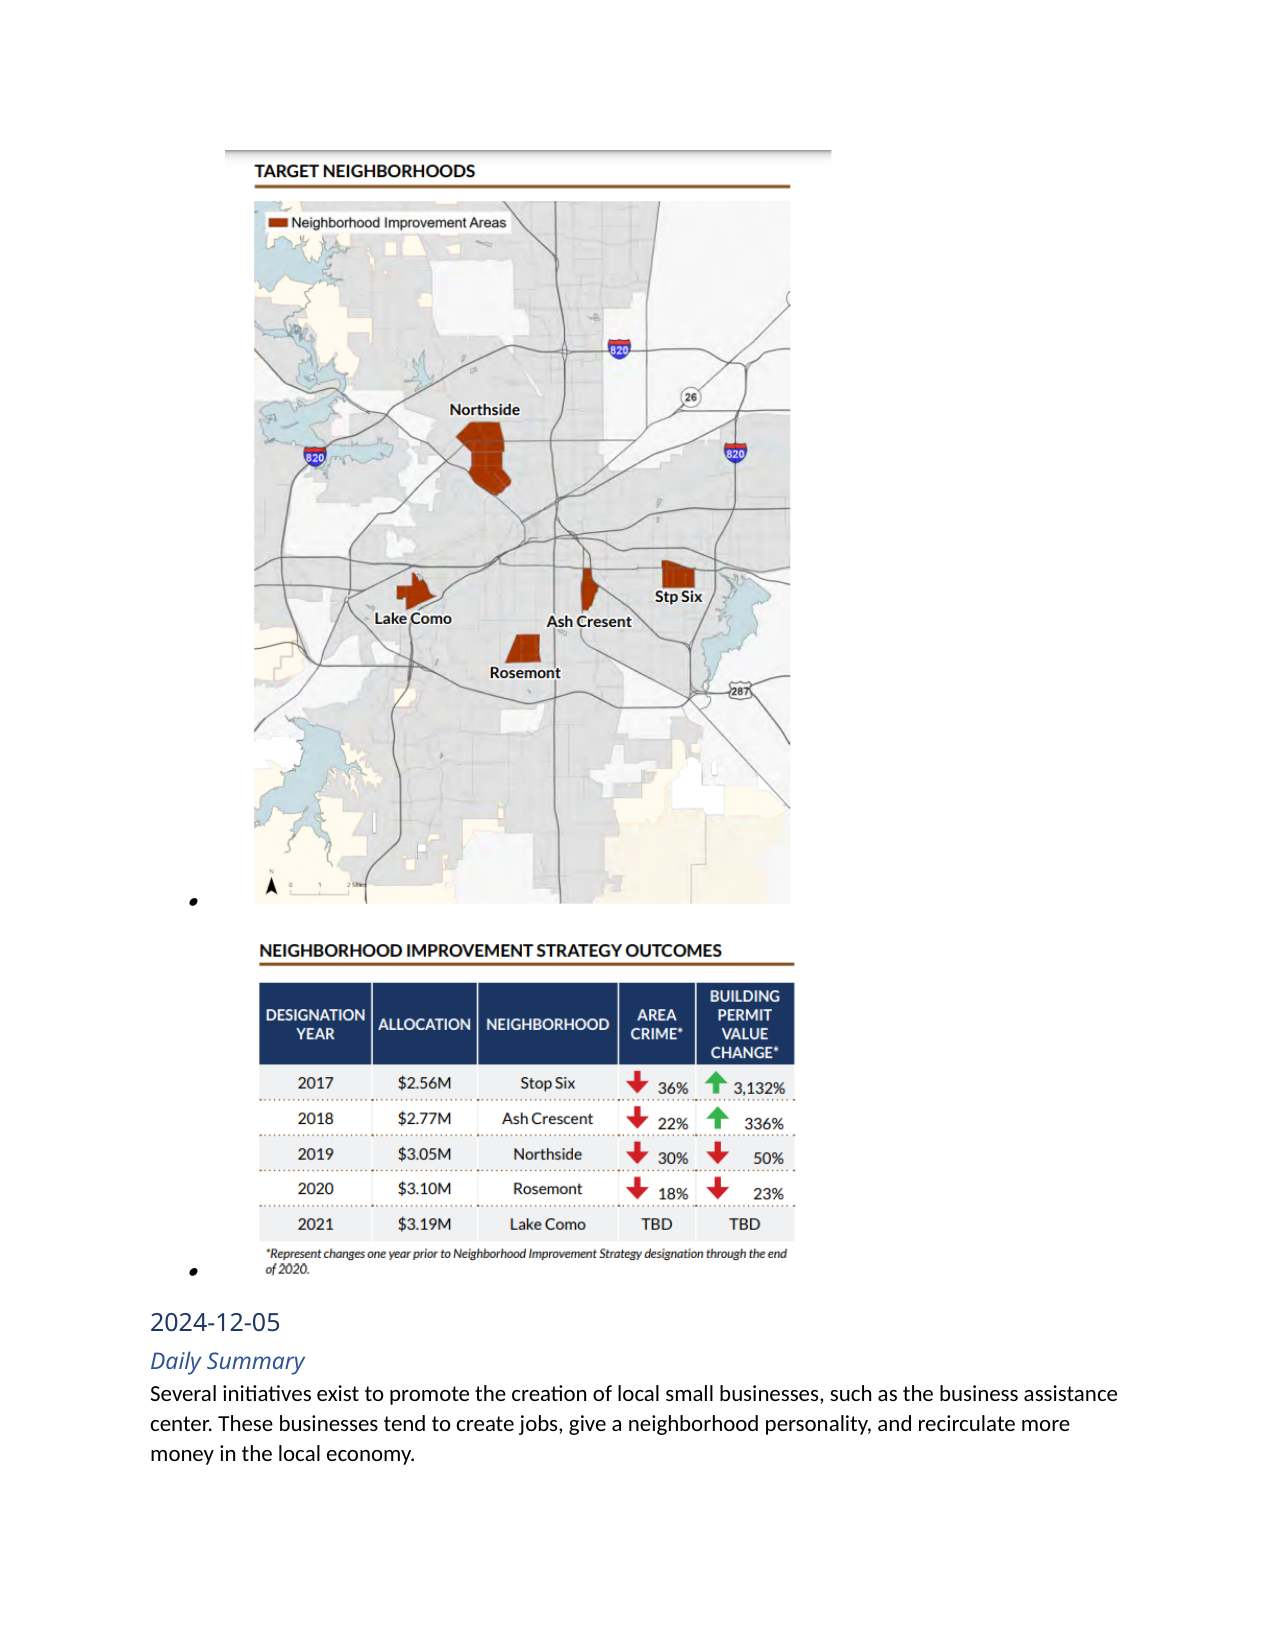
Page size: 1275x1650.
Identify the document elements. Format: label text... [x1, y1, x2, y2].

picture [225, 150, 832, 911]
picture [225, 917, 823, 1281]
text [150, 1379, 1125, 1498]
subtitle Daily Summary [150, 1345, 1125, 1377]
subtitle 2024-12-05 [150, 1304, 1125, 1338]
